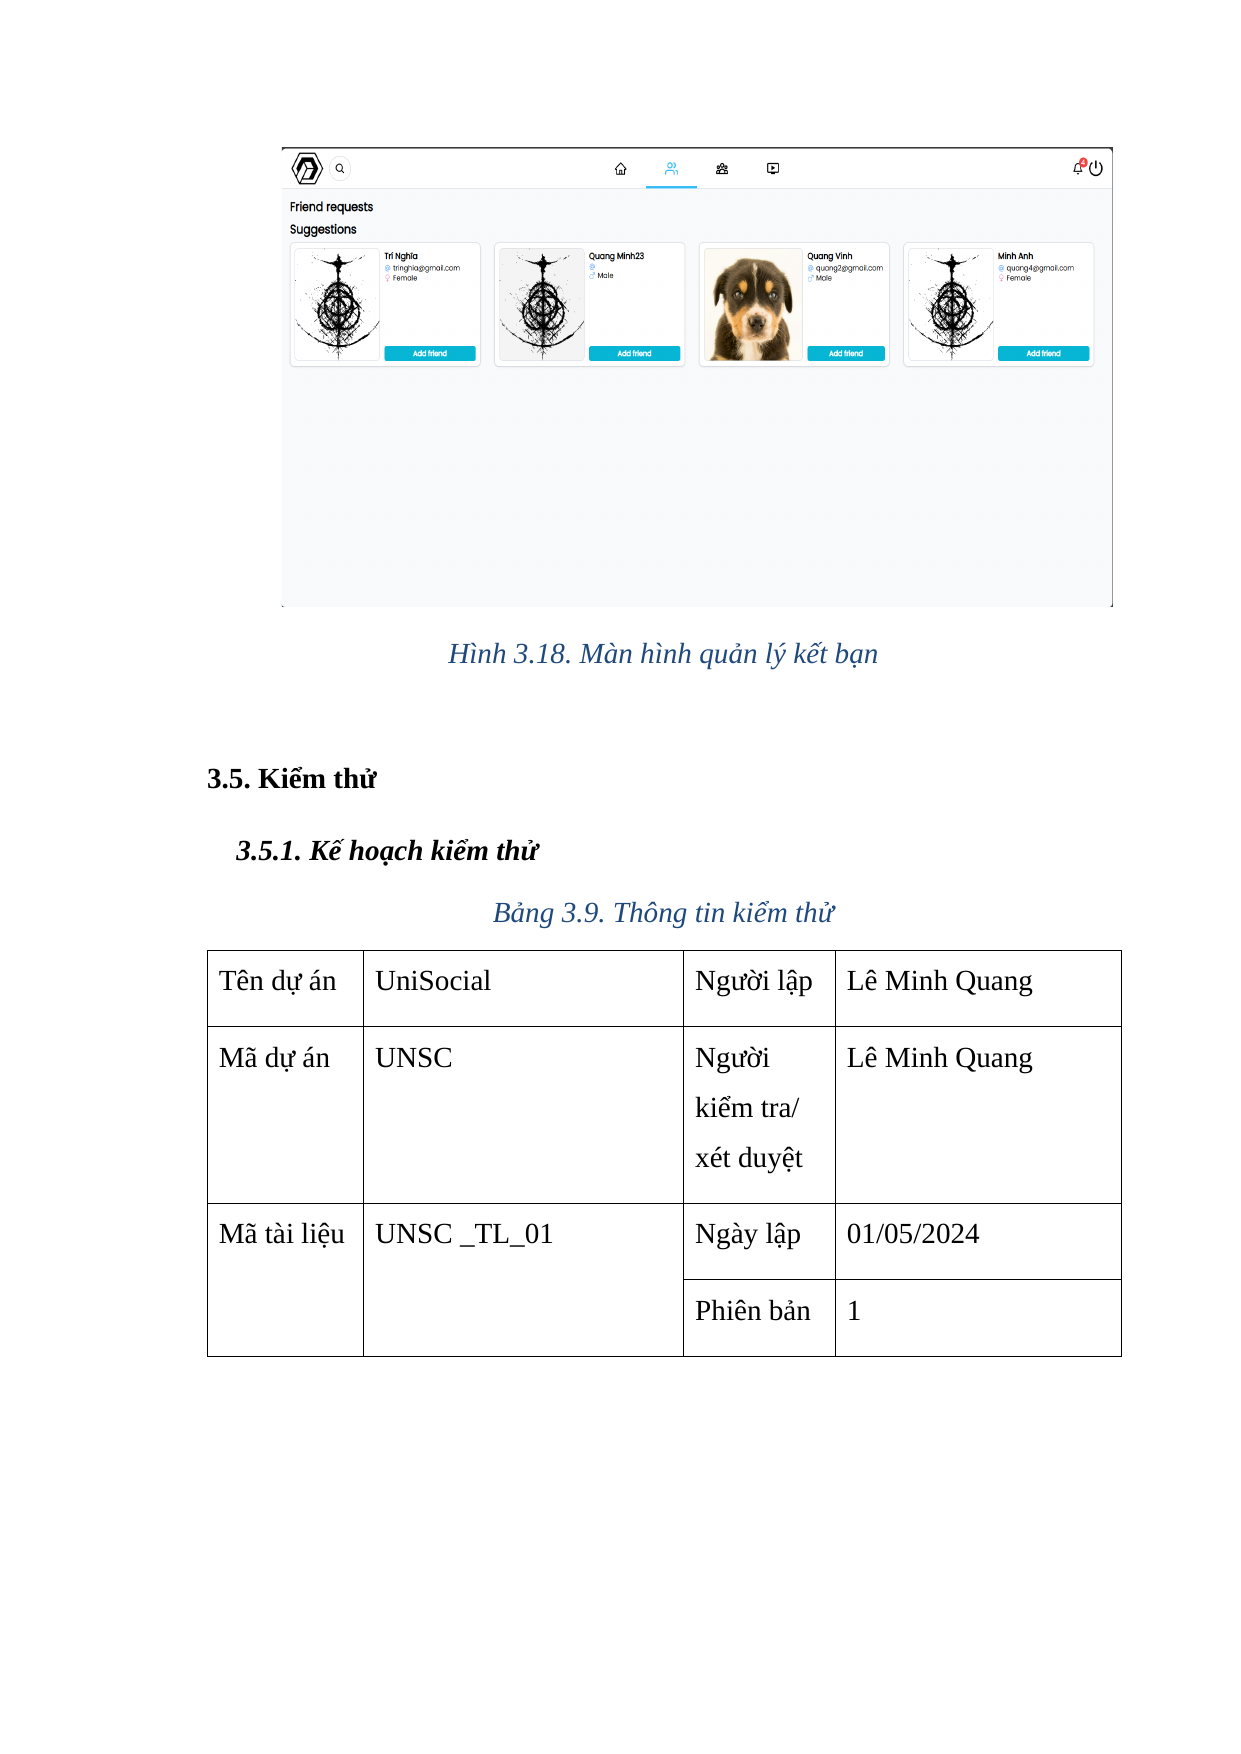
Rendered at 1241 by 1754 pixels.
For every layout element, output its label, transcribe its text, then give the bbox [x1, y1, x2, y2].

table_cell Mã tài liệu [208, 1204, 363, 1356]
table_cell Phiên bản [684, 1280, 835, 1356]
table_header Tên dự án [208, 951, 363, 1026]
table_cell Ngày lập [684, 1204, 835, 1279]
table_cell UNSC _TL_01 [364, 1204, 683, 1356]
table_cell 1 [836, 1280, 1121, 1356]
subtitle Kiểm thử [207, 762, 1122, 795]
table_cell Mã dự án [208, 1027, 363, 1203]
table_cell Lê Minh Quang [836, 1027, 1121, 1203]
table_cell UNSC [364, 1027, 683, 1203]
picture [281, 147, 1113, 607]
table_header Người lập [684, 951, 835, 1026]
table_header UniSocial [364, 951, 683, 1026]
table_cell Người kiểm tra/ xét duyệt [684, 1027, 835, 1203]
text Hình 3.18. Màn hình quản lý kết bạn [207, 636, 1122, 670]
table_header Lê Minh Quang [836, 951, 1121, 1026]
table_cell 01/05/2024 [836, 1204, 1121, 1279]
text Bảng 3.9. Thông tin kiểm thử [207, 896, 1122, 929]
subtitle Kế hoạch kiểm thử [236, 833, 1122, 866]
